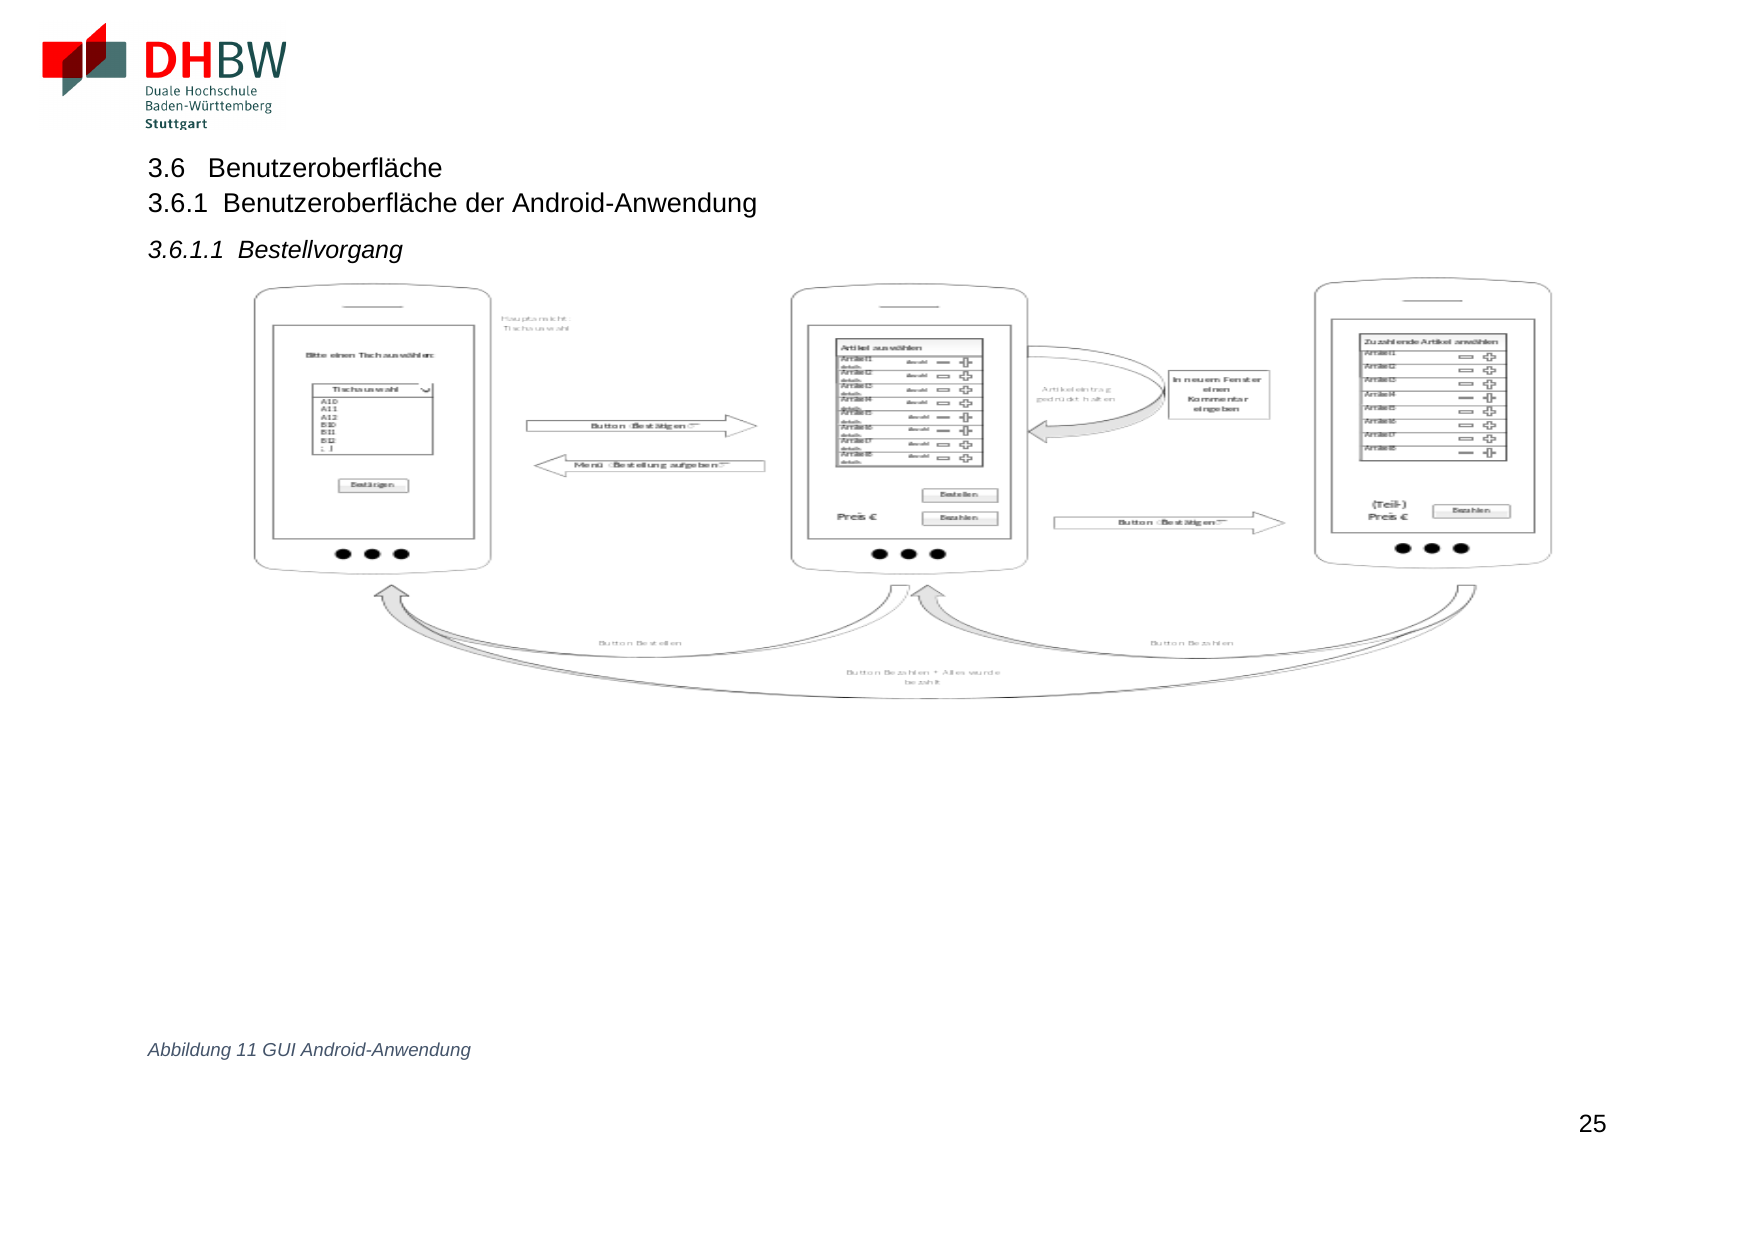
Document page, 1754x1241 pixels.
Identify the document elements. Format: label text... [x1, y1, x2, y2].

picture [39, 20, 286, 130]
subtitle Benutzeroberfläche [148, 152, 1606, 183]
subtitle Benutzeroberfläche der Android-Anwendung [148, 187, 1606, 218]
text Abbildung 11 GUI Android-Anwendung [148, 1038, 1606, 1060]
subtitle Bestellvorgang [148, 235, 1606, 264]
